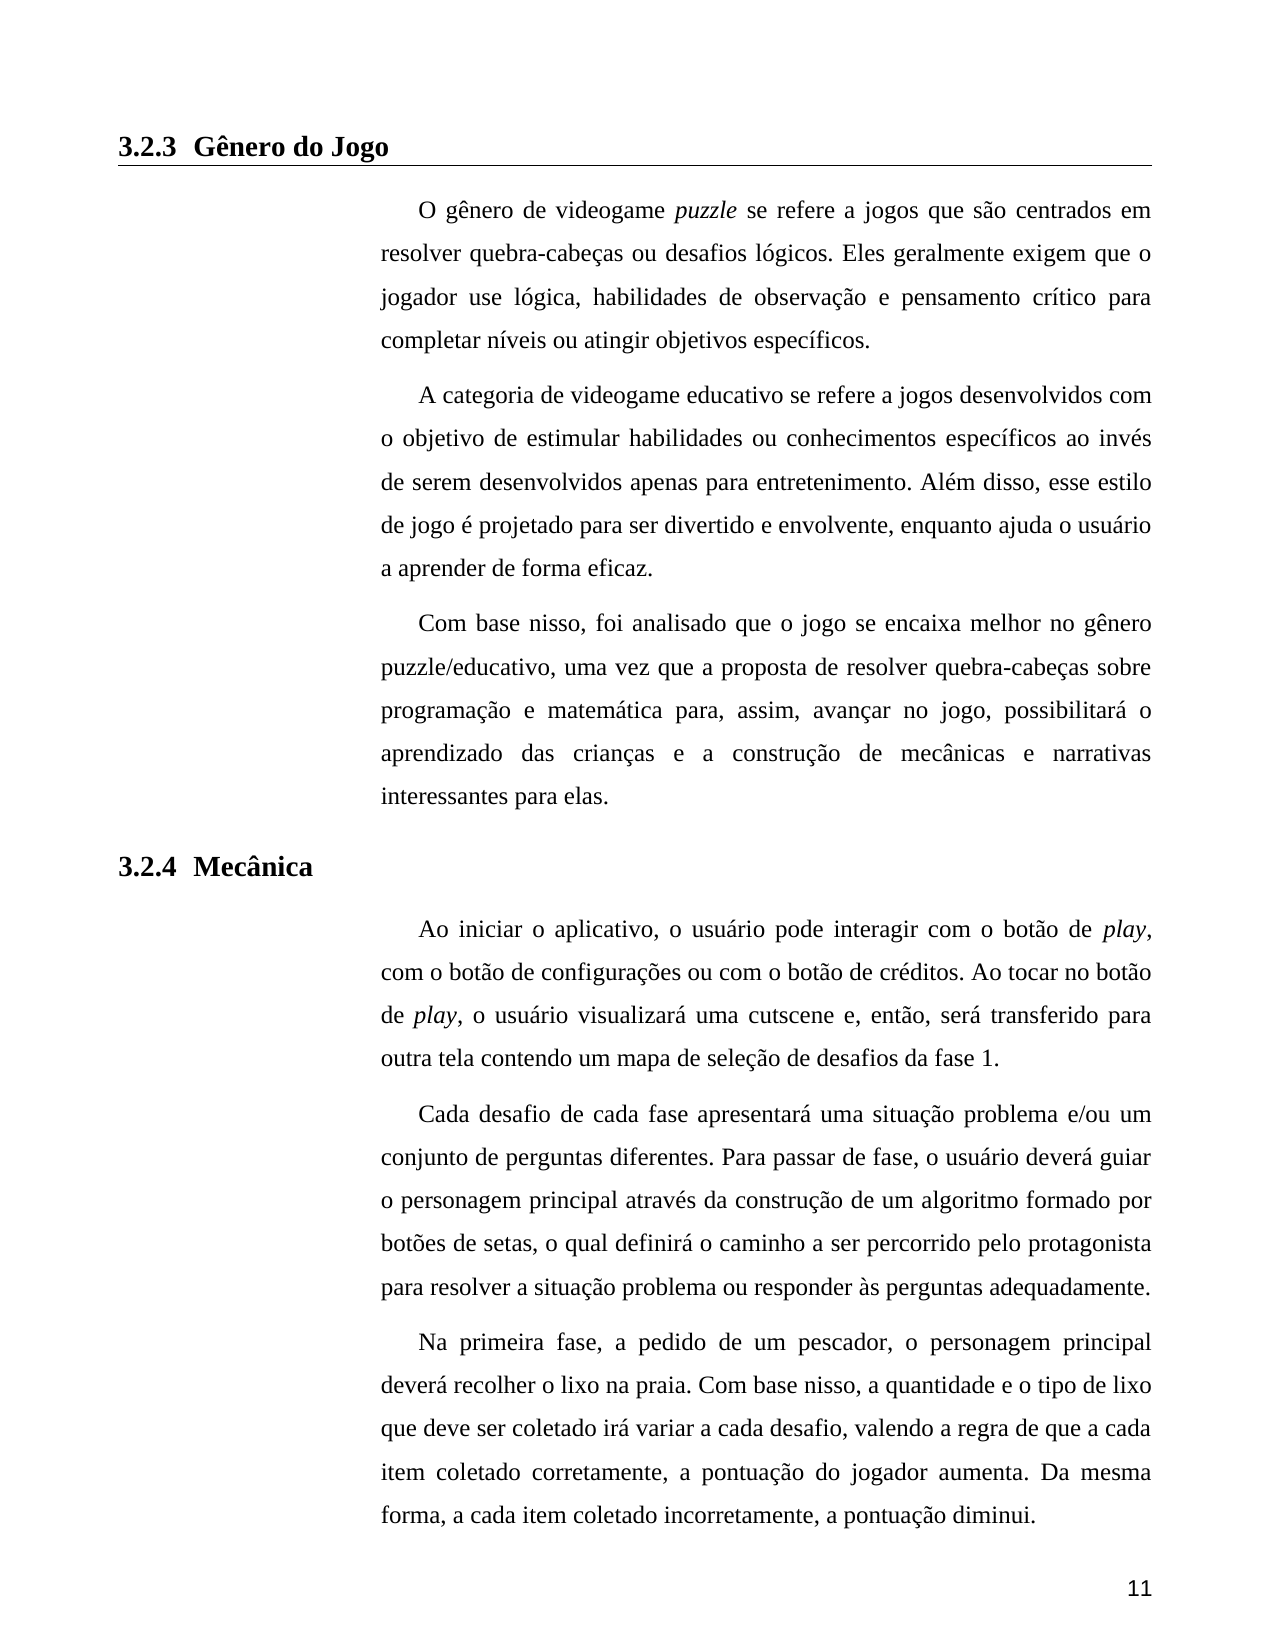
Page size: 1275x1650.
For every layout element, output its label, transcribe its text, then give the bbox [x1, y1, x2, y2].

text Cada desafio de cada fase apresentará uma situação problema e/ou um conjunto de perguntas diferentes. Para passar de fase, o usuário deverá guiar o personagem principal através da construção de um algoritmo formado por botões de setas, o qual definirá o caminho a ser percorrido pelo protagonista para resolver a situação problema ou responder às perguntas adequadamente. [381, 1099, 1152, 1300]
list Mecânica [118, 849, 1152, 885]
text Na primeira fase, a pedido de um pescador, o personagem principal deverá recolher o lixo na praia. Com base nisso, a quantidade e o tipo de lixo que deve ser coletado irá variar a cada desafio, valendo a regra de que a cada item coletado corretamente, a pontuação do jogador aumenta. Da mesma forma, a cada item coletado incorretamente, a pontuação diminui. [381, 1327, 1152, 1528]
text Ao iniciar o aplicativo, o usuário pode interagir com o botão de play, com o botão de configurações ou com o botão de créditos. Ao tocar no botão de play, o usuário visualizará uma cutscene e, então, será transferido para outra tela contendo um mapa de seleção de desafios da fase 1. [381, 914, 1152, 1072]
list Gênero do Jogo [118, 129, 1152, 165]
text Com base nisso, foi analisado que o jogo se encaixa melhor no gênero puzzle/educativo, uma vez que a proposta de resolver quebra-cabeças sobre programação e matemática para, assim, avançar no jogo, possibilitará o aprendizado das crianças e a construção de mecânicas e narrativas interessantes para elas. [381, 608, 1152, 810]
text O gênero de videogame puzzle se refere a jogos que são centrados em resolver quebra-cabeças ou desafios lógicos. Eles geralmente exigem que o jogador use lógica, habilidades de observação e pensamento crítico para completar níveis ou atingir objetivos específicos. [381, 195, 1152, 353]
text A categoria de videogame educativo se refere a jogos desenvolvidos com o objetivo de estimular habilidades ou conhecimentos específicos ao invés de serem desenvolvidos apenas para entretenimento. Além disso, esse estilo de jogo é projetado para ser divertido e envolvente, enquanto ajuda o usuário a aprender de forma eficaz. [381, 380, 1152, 582]
